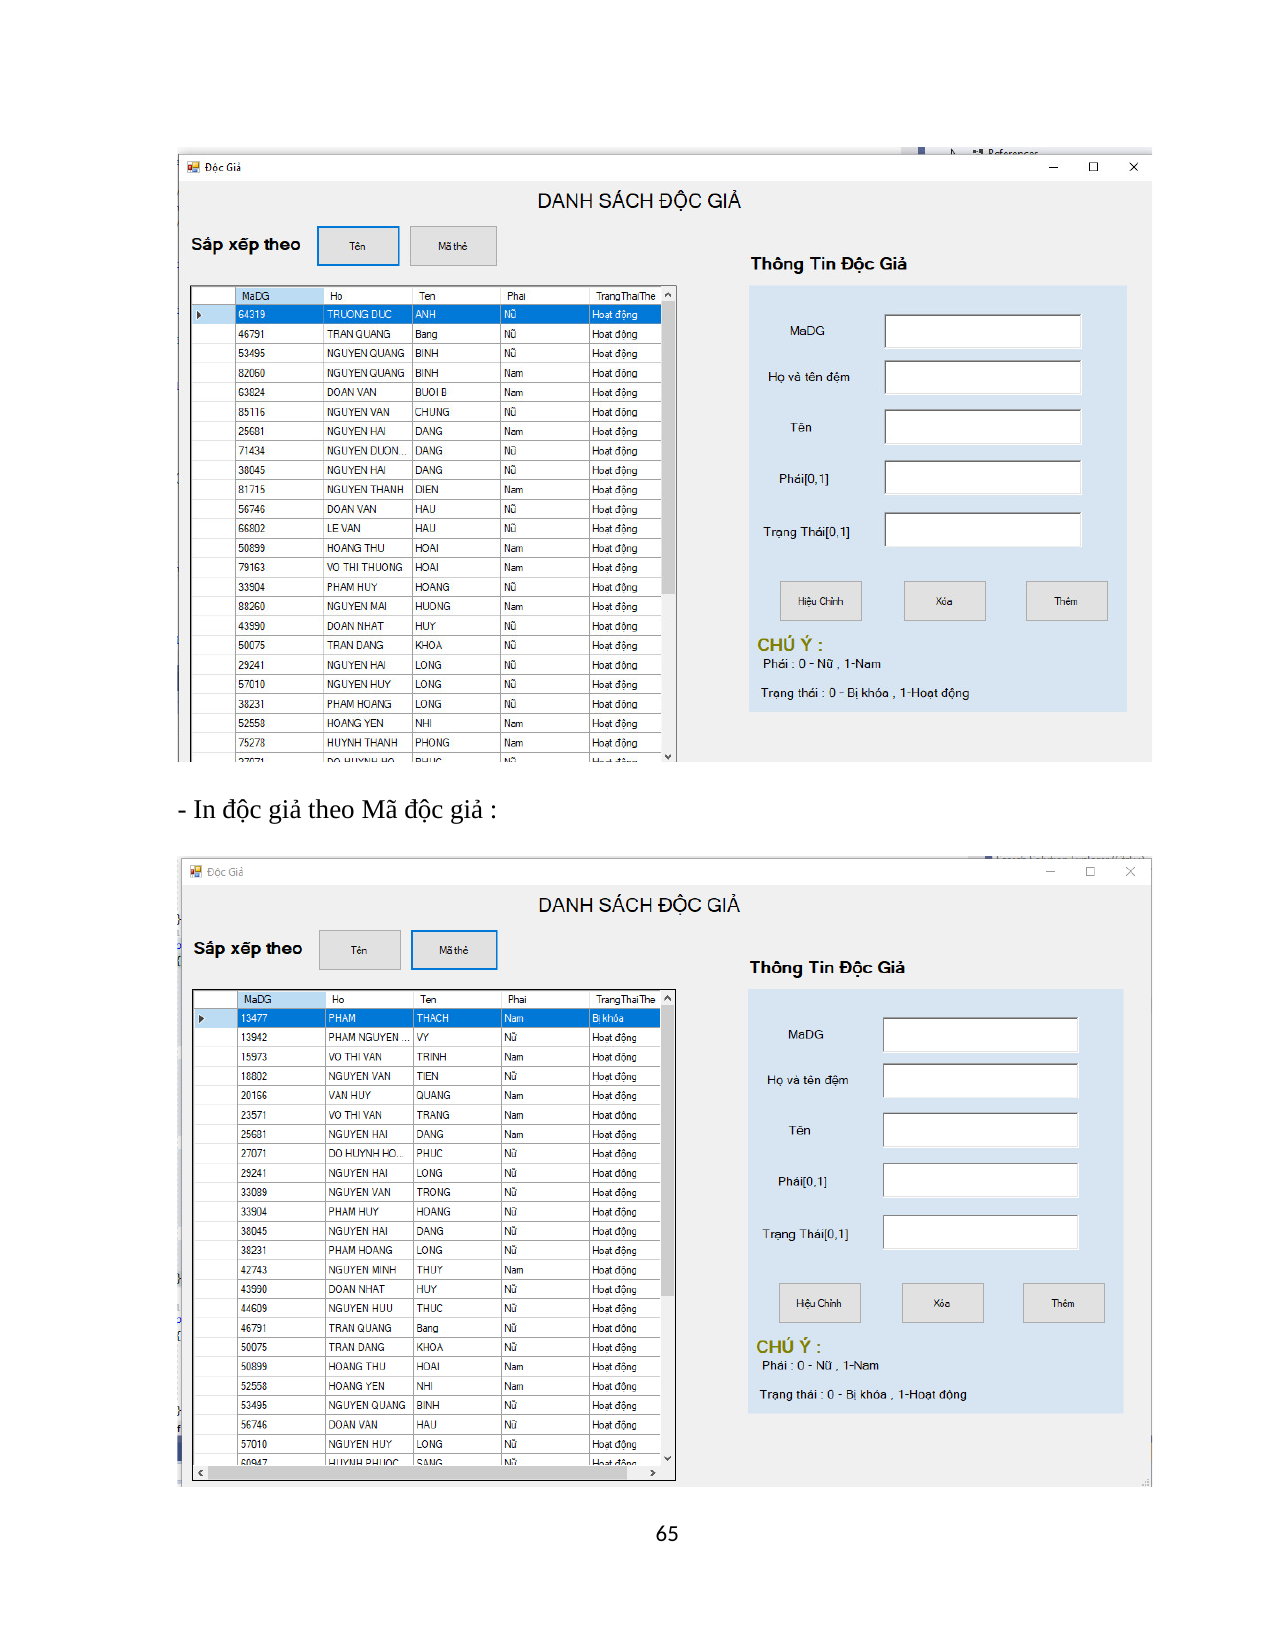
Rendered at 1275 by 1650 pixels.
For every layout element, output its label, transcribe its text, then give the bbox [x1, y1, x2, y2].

picture [177, 147, 1153, 762]
text - In độc giả theo Mã độc giả : [177, 793, 1157, 824]
picture [177, 856, 1153, 1487]
